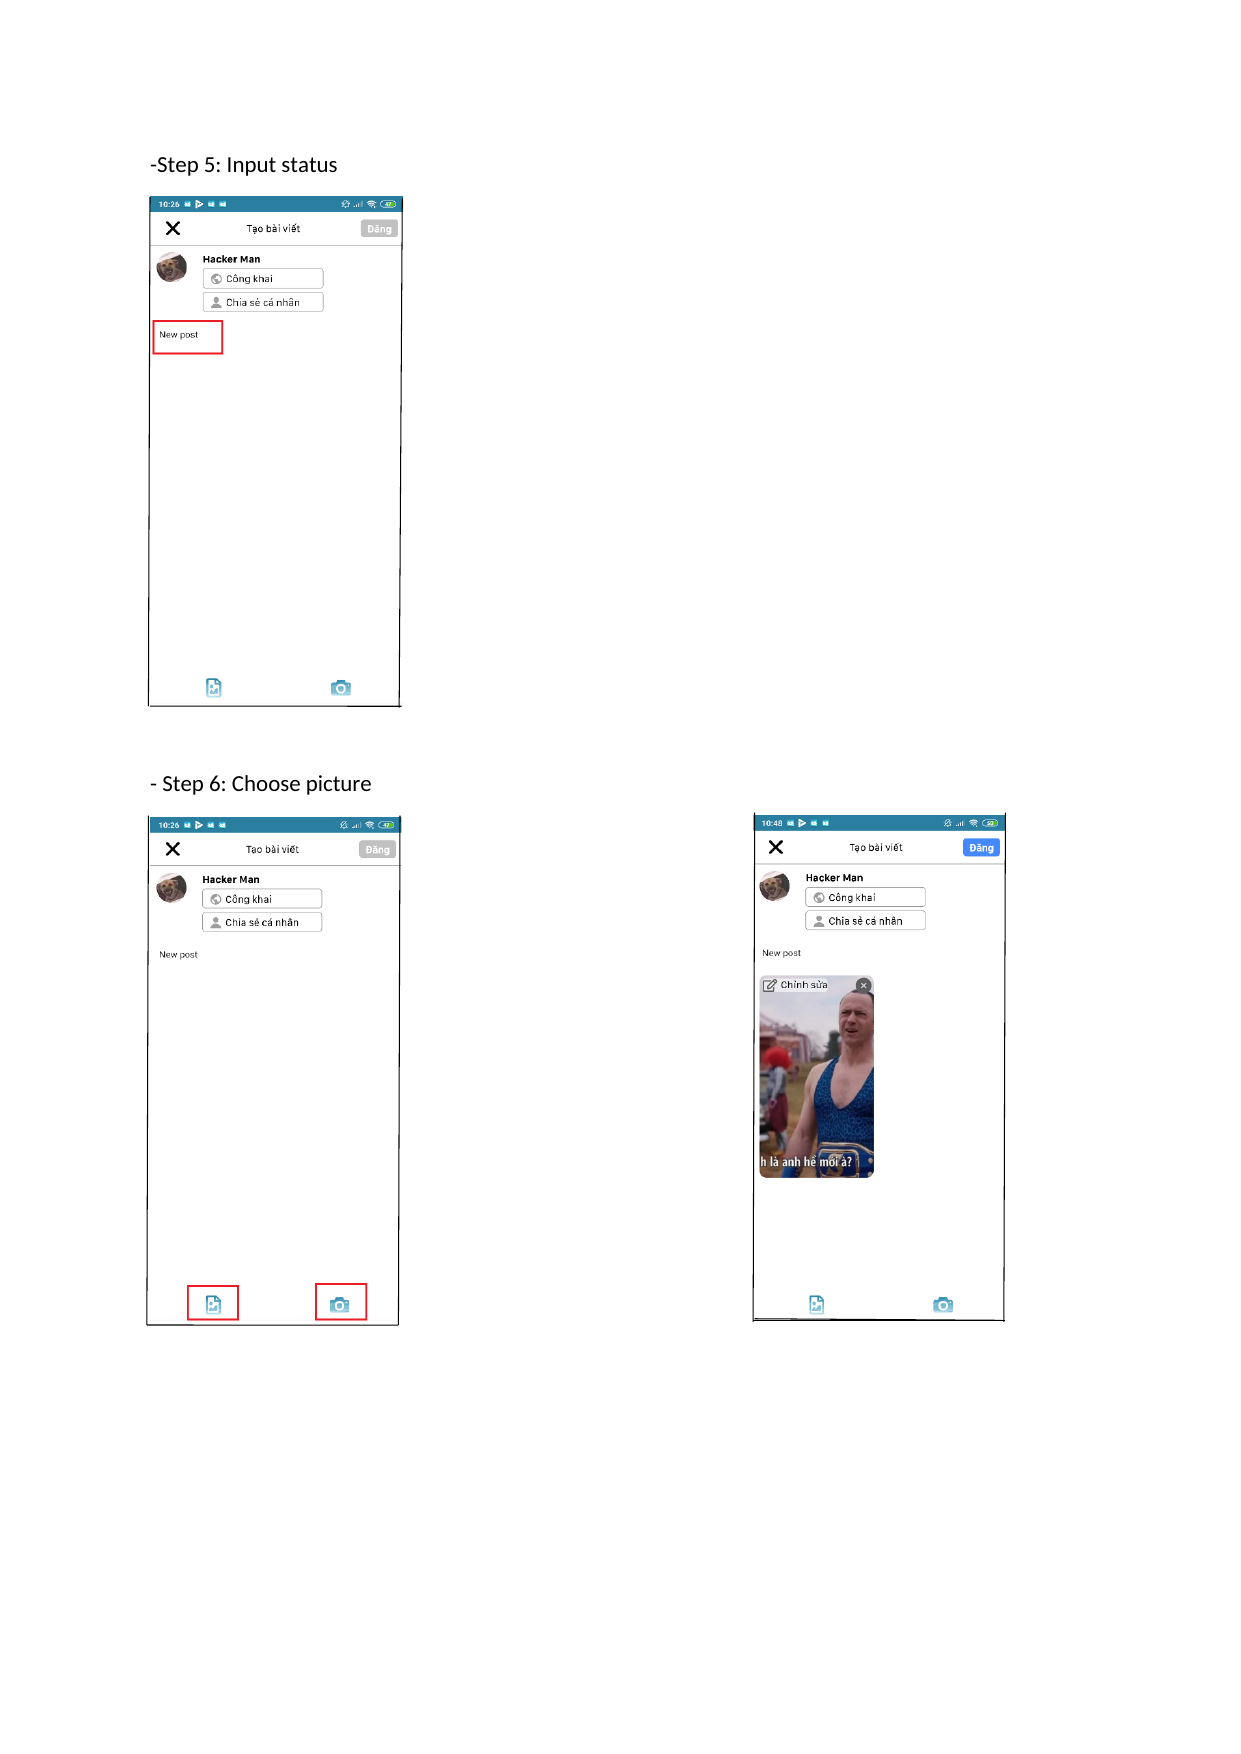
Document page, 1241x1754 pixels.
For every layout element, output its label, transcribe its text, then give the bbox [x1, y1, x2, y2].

picture [754, 815, 1004, 1320]
picture [150, 817, 399, 1321]
text -Step 5: Input status [150, 150, 1093, 178]
picture [150, 196, 404, 704]
text - Step 6: Choose picture [150, 769, 1093, 797]
